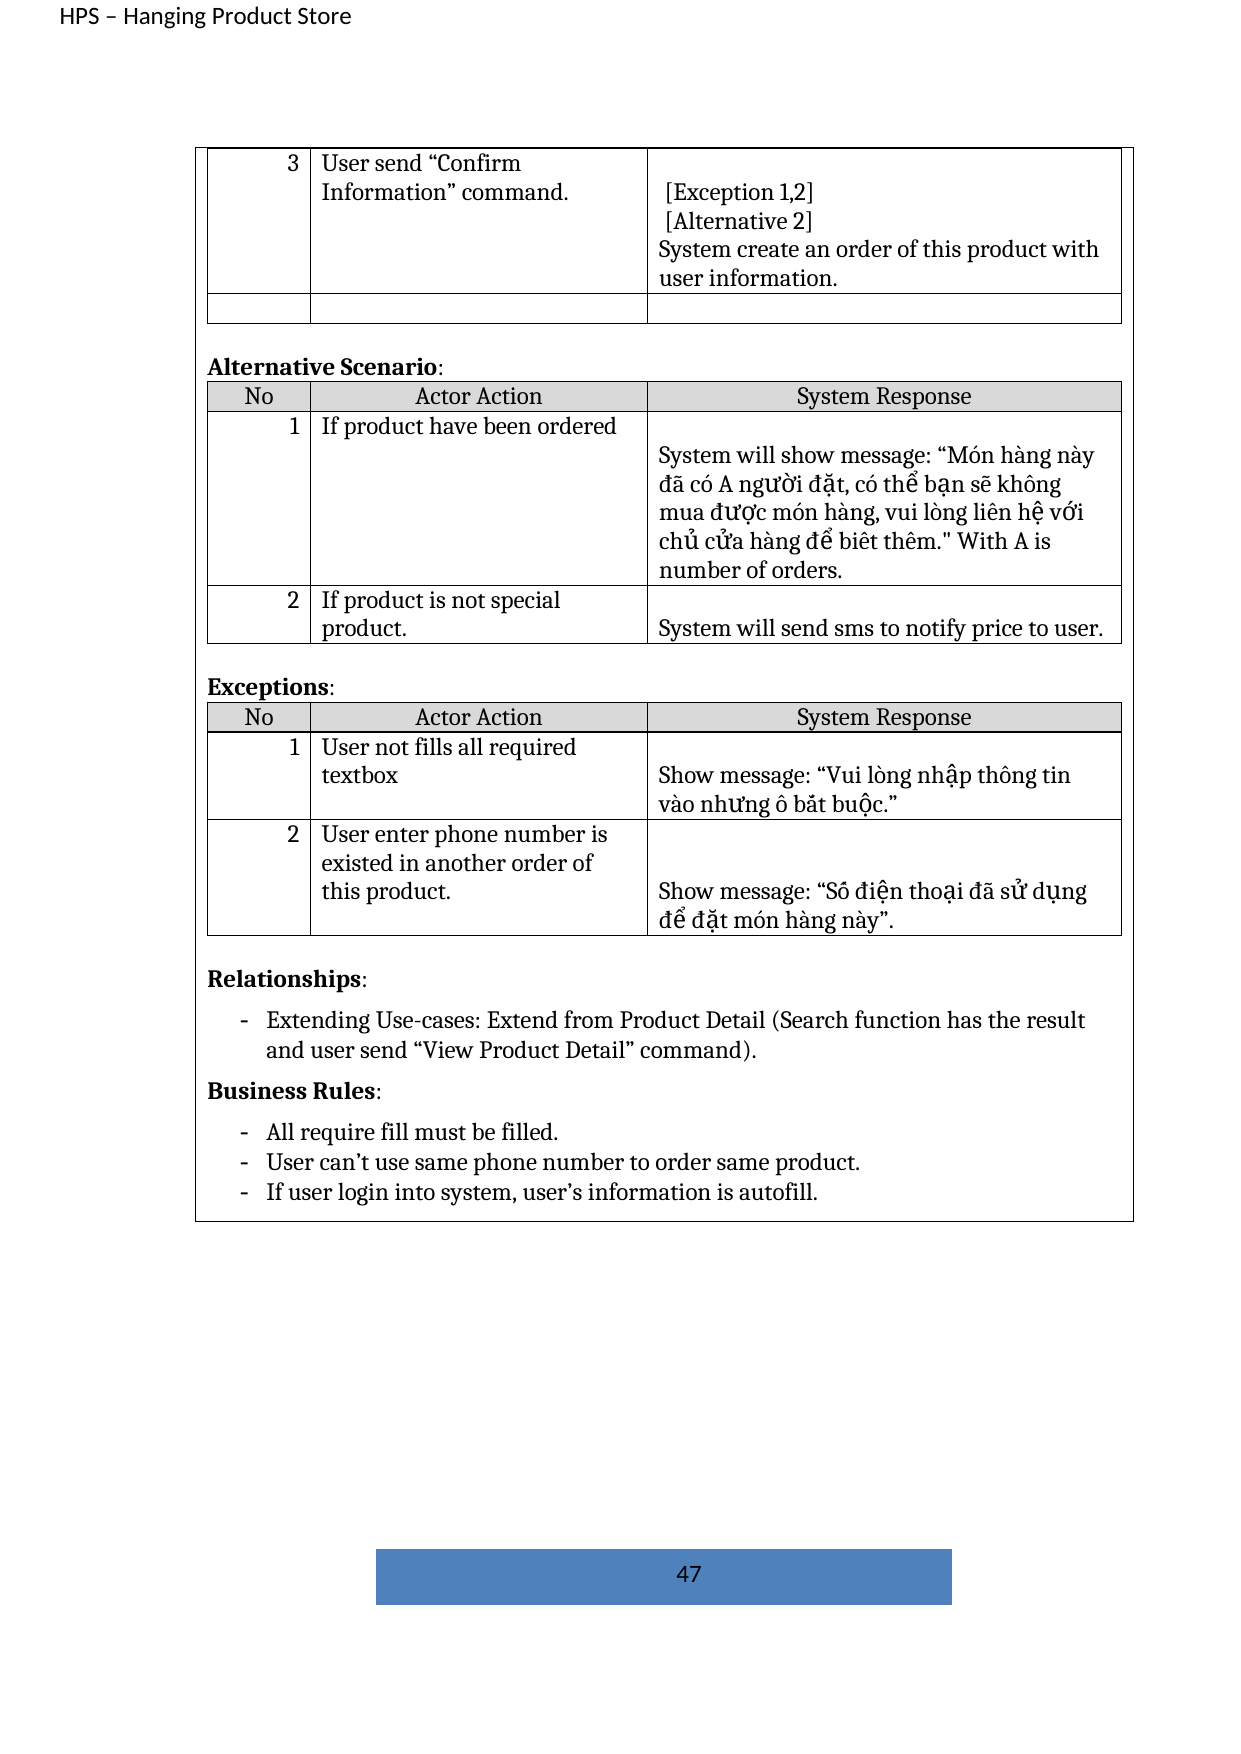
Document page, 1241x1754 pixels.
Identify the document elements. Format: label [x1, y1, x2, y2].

table_cell [196, 148, 1133, 1221]
